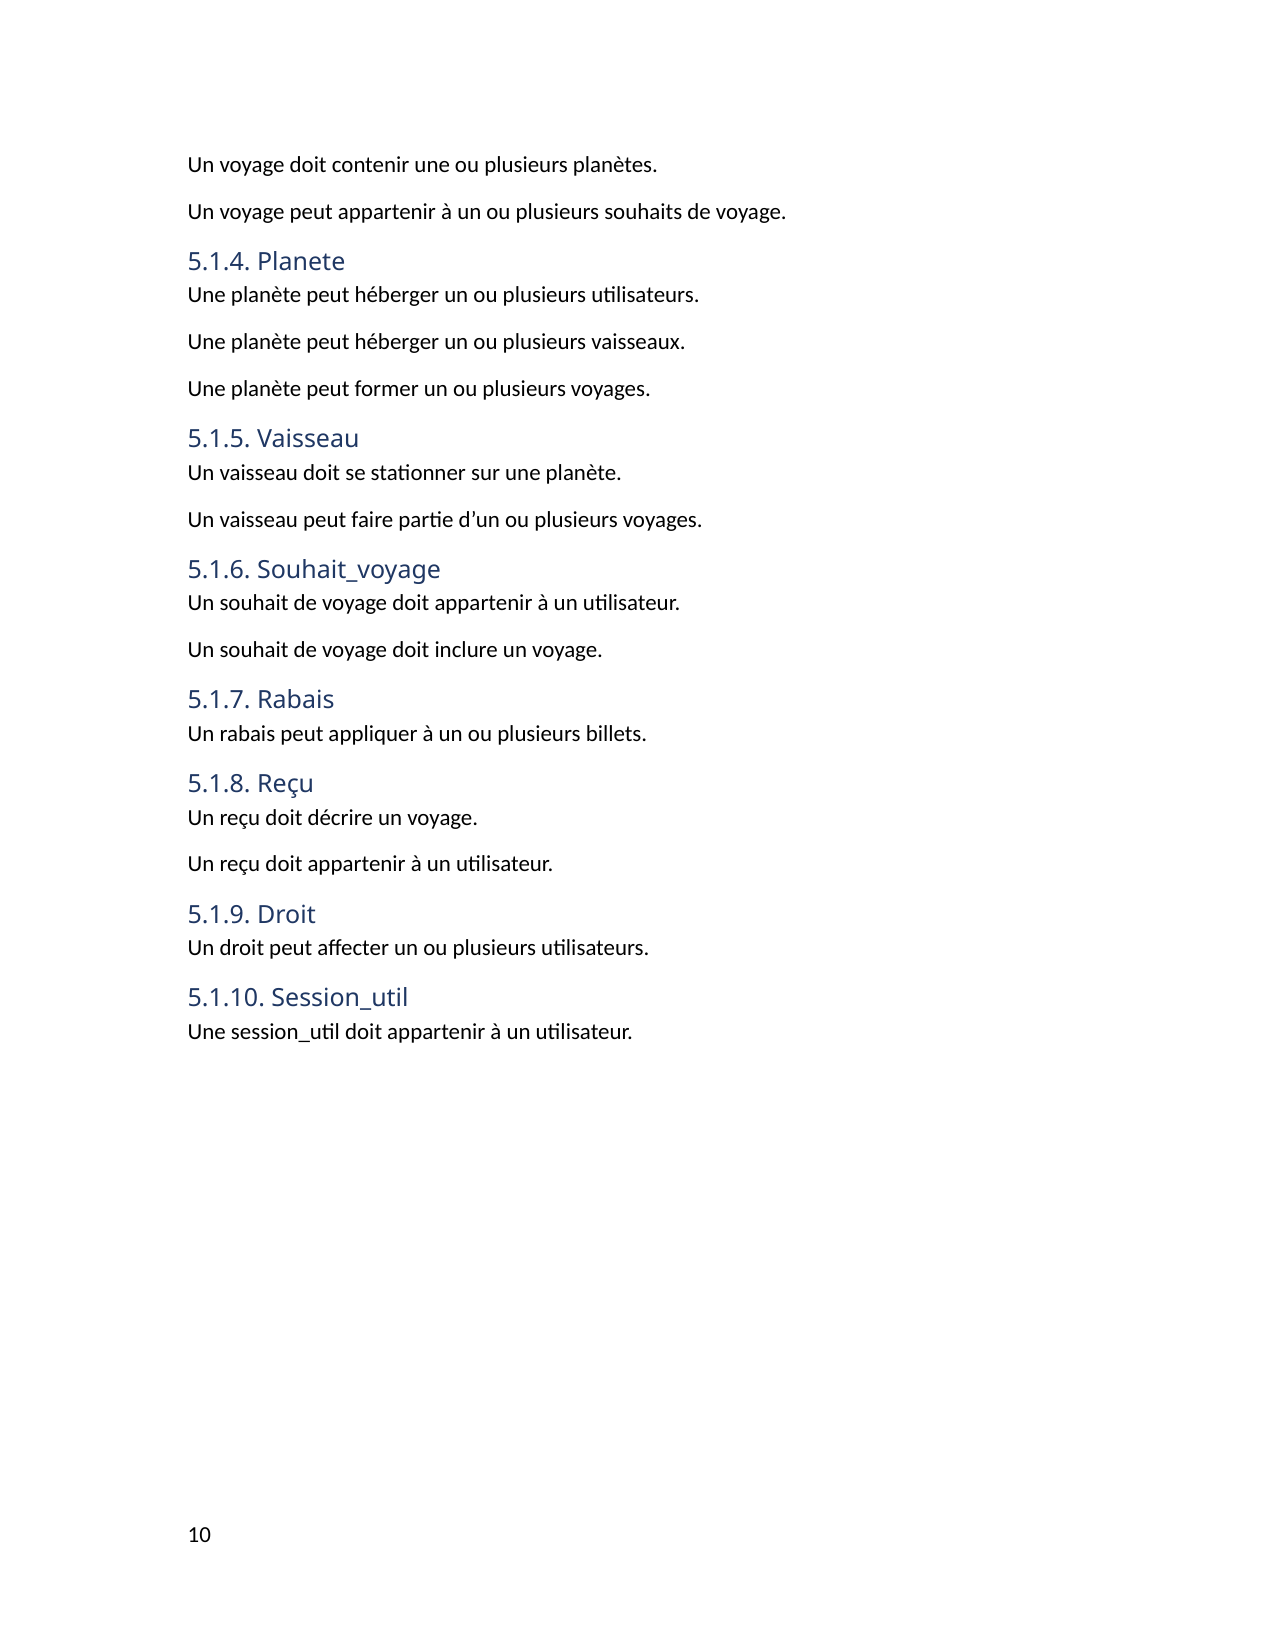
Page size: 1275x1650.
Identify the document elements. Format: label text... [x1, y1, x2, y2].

text Un vaisseau doit se stationner sur une planète. [187, 458, 1087, 486]
text Un voyage peut appartenir à un ou plusieurs souhaits de voyage. [187, 197, 1087, 225]
text Un souhait de voyage doit inclure un voyage. [187, 635, 1087, 663]
subtitle 5.1.8. Reçu [187, 766, 1087, 800]
text Un reçu doit appartenir à un utilisateur. [187, 849, 1087, 877]
subtitle 5.1.7. Rabais [187, 682, 1087, 716]
subtitle 5.1.4. Planete [187, 244, 1087, 278]
text Un vaisseau peut faire partie d’un ou plusieurs voyages. [187, 505, 1087, 533]
text Une planète peut héberger un ou plusieurs utilisateurs. [187, 281, 1087, 308]
subtitle 5.1.6. Souhait_voyage [187, 552, 1087, 586]
text Une planète peut former un ou plusieurs voyages. [187, 374, 1087, 402]
subtitle 5.1.5. Vaisseau [187, 421, 1087, 455]
text Une planète peut héberger un ou plusieurs vaisseaux. [187, 327, 1087, 355]
subtitle 5.1.10. Session_util [187, 980, 1087, 1014]
text Un rabais peut appliquer à un ou plusieurs billets. [187, 719, 1087, 747]
subtitle 5.1.9. Droit [187, 896, 1087, 930]
text Un droit peut affecter un ou plusieurs utilisateurs. [187, 933, 1087, 961]
text Une session_util doit appartenir à un utilisateur. [187, 1017, 1087, 1045]
text Un souhait de voyage doit appartenir à un utilisateur. [187, 588, 1087, 616]
text Un voyage doit contenir une ou plusieurs planètes. [187, 150, 1087, 178]
text Un reçu doit décrire un voyage. [187, 803, 1087, 831]
